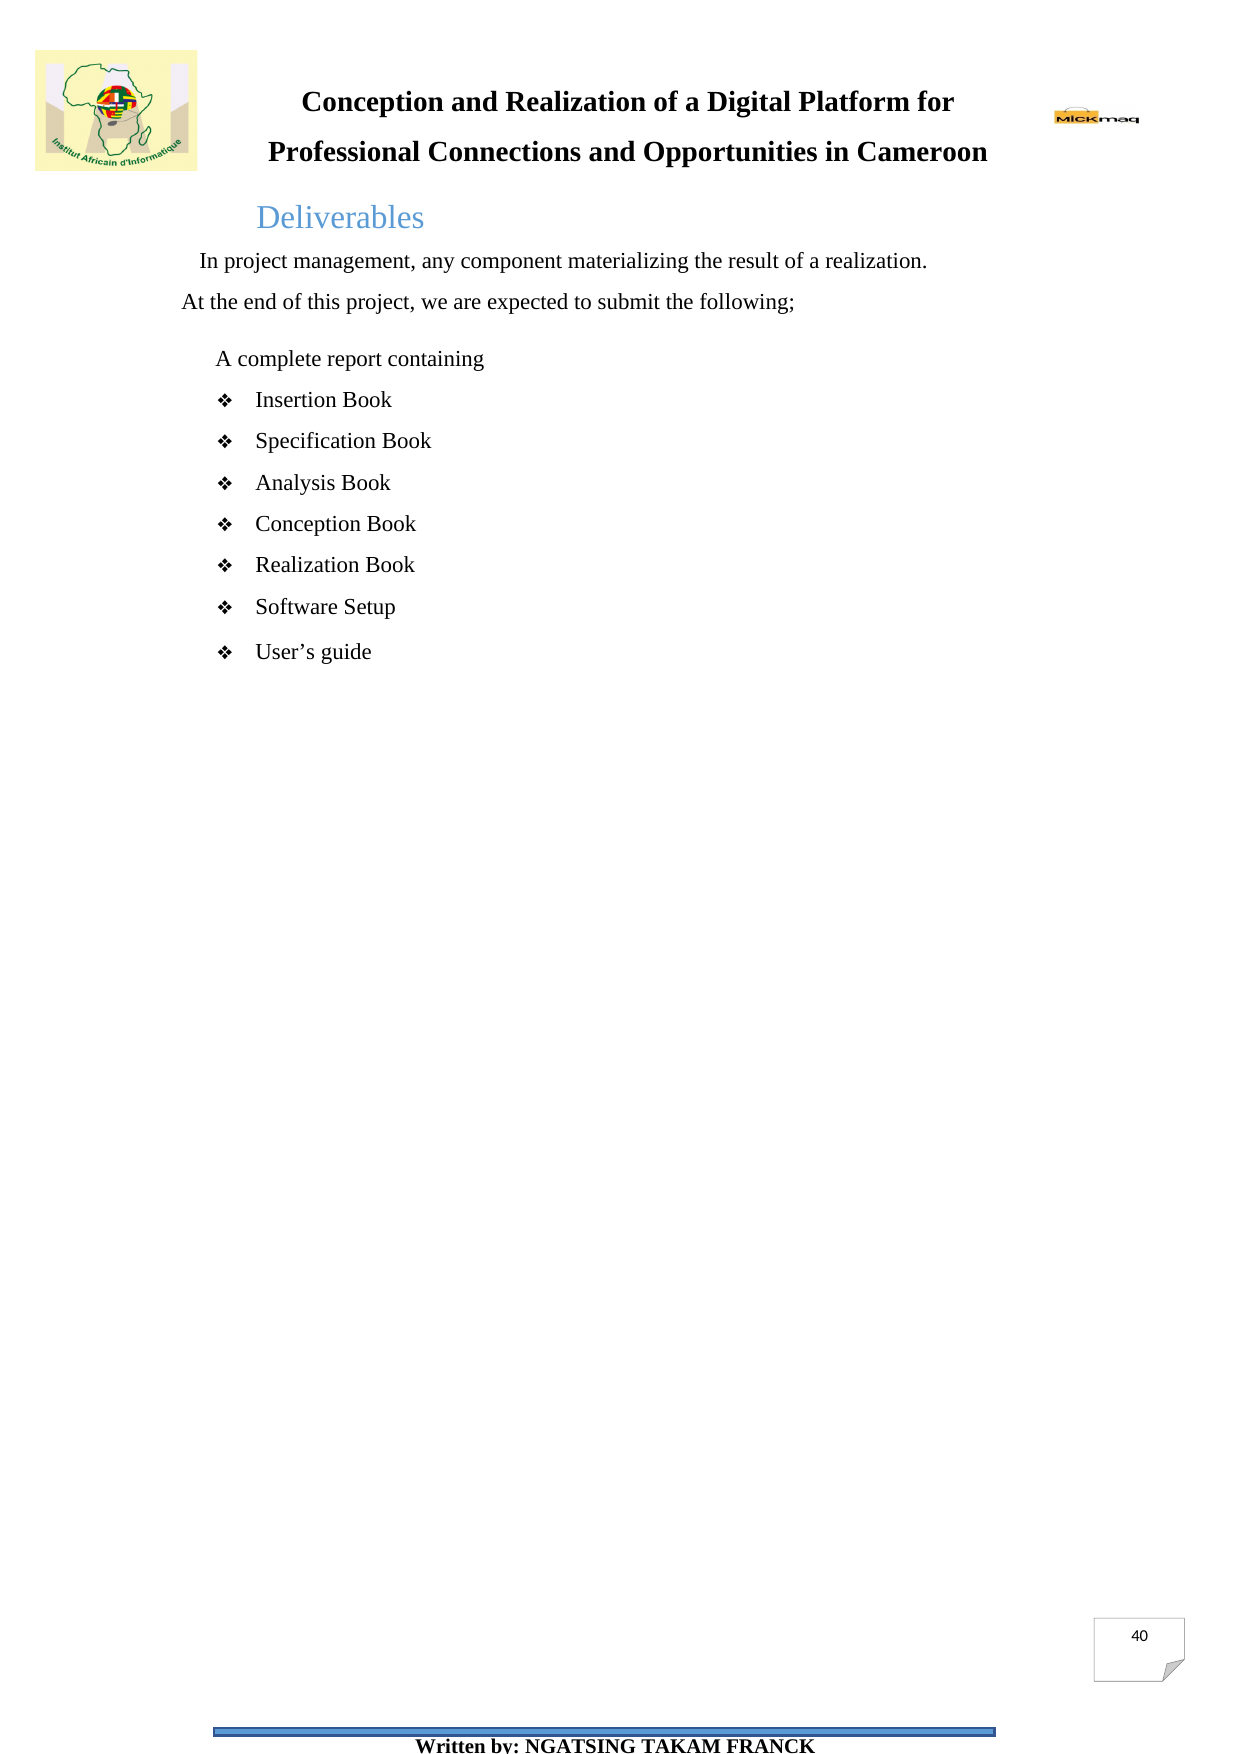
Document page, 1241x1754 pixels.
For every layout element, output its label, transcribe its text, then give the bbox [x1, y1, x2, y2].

list Conception Book [218, 510, 1050, 537]
list Analysis Book [218, 469, 1050, 495]
text In project management, any component materializing the result of a realization. [148, 248, 1093, 274]
list Realization Book [218, 551, 1050, 578]
list Software Setup [218, 593, 1050, 619]
text At the end of this project, we are expected to submit the following; [181, 288, 1050, 314]
picture [1047, 102, 1143, 132]
picture [35, 50, 198, 171]
list Insertion Book [218, 386, 1050, 413]
list User’s guide [218, 638, 1050, 665]
text A complete report containing [209, 345, 1050, 372]
list Specification Book [218, 427, 1050, 454]
subtitle Deliverables [256, 159, 1093, 236]
